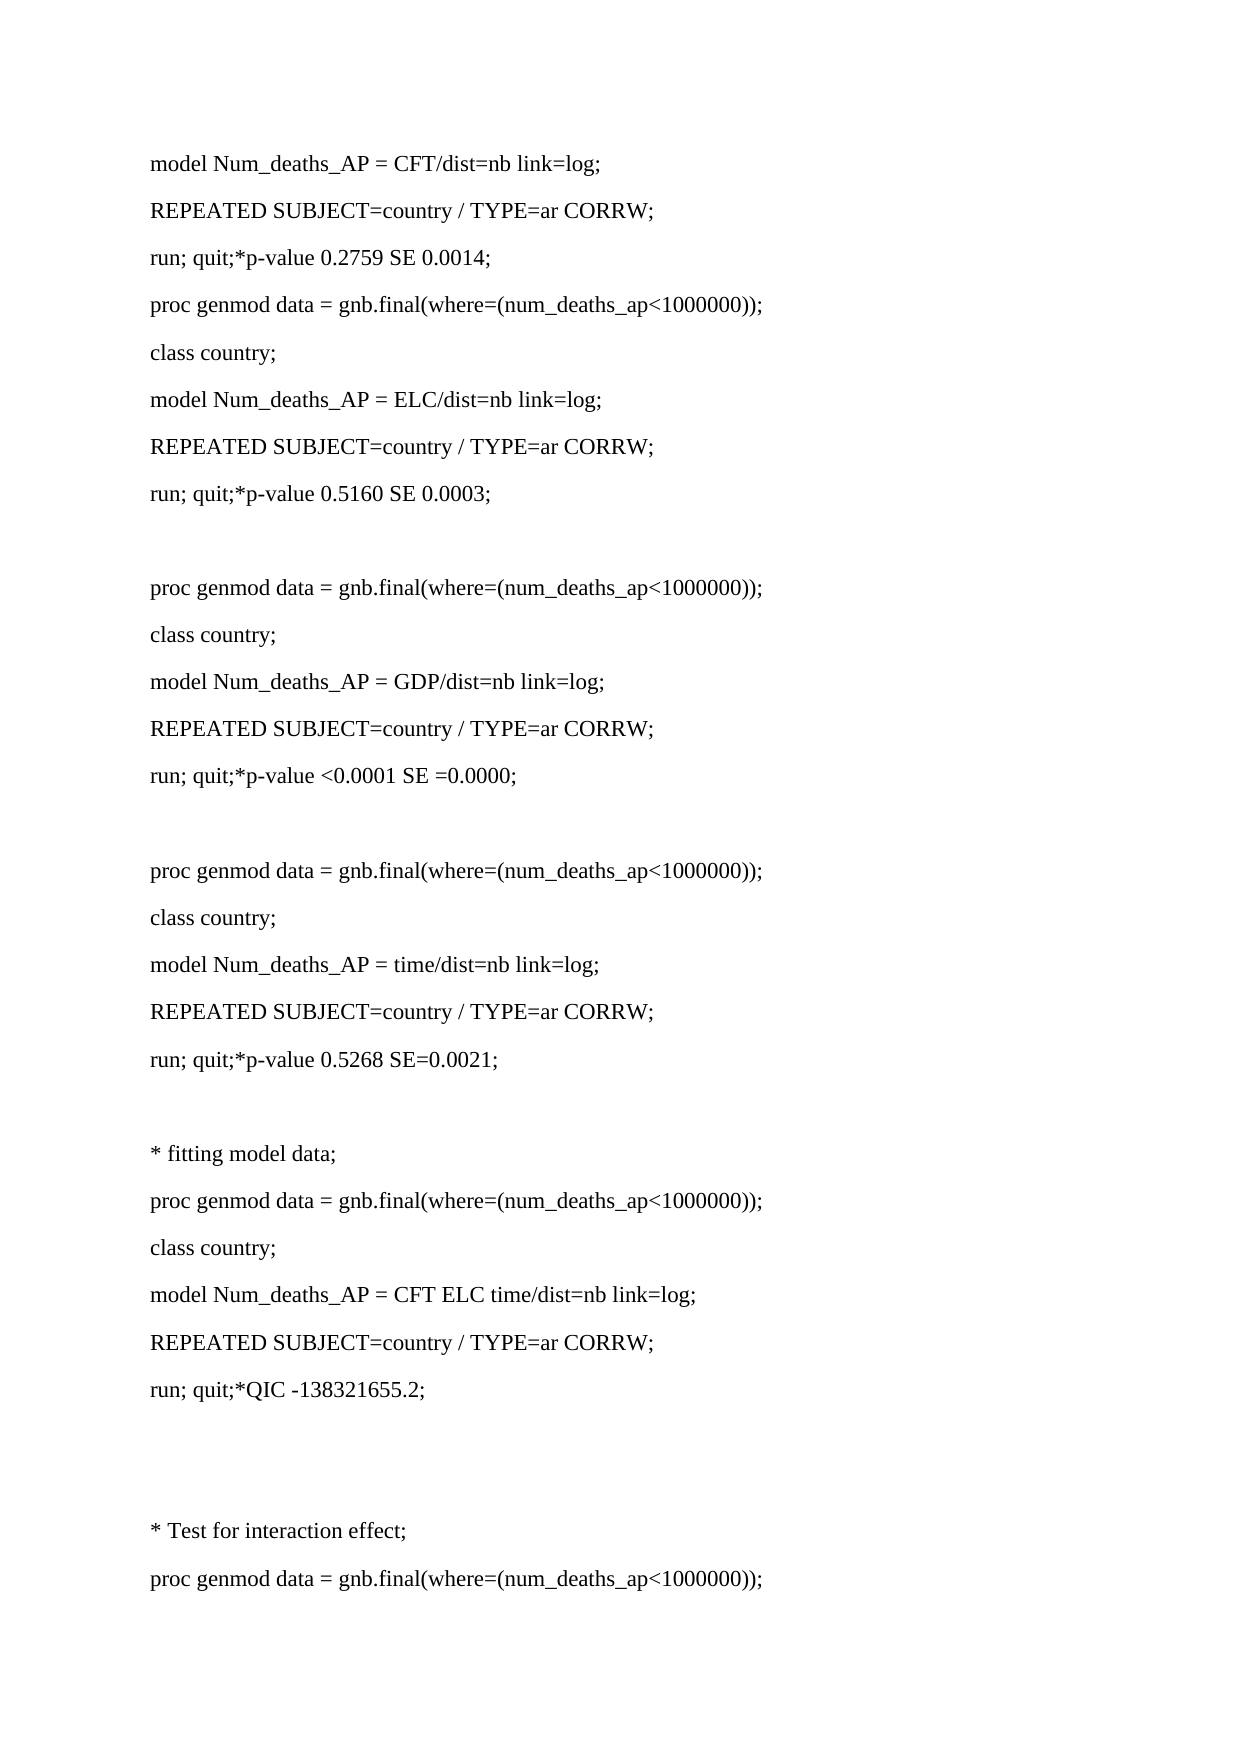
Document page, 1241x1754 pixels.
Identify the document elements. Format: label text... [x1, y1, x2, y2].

text run; quit;*p-value <0.0001 SE =0.0000; [150, 762, 1090, 789]
text proc genmod data = gnb.final(where=(num_deaths_ap<1000000)); [150, 1187, 1090, 1213]
text model Num_deaths_AP = time/dist=nb link=log; [150, 951, 1090, 978]
text run; quit;*p-value 0.2759 SE 0.0014; [150, 244, 1090, 271]
text class country; [150, 339, 1090, 365]
text model Num_deaths_AP = GDP/dist=nb link=log; [150, 668, 1090, 694]
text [150, 1329, 1090, 1355]
text run; quit;*p-value 0.5160 SE 0.0003; [150, 480, 1090, 507]
text class country; [150, 621, 1090, 647]
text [150, 1565, 1090, 1591]
text model Num_deaths_AP = CFT/dist=nb link=log; [150, 150, 1090, 176]
text REPEATED SUBJECT=country / TYPE=ar CORRW; [150, 433, 1090, 459]
text class country; [150, 1234, 1090, 1261]
text * fitting model data; [150, 1140, 1090, 1166]
text REPEATED SUBJECT=country / TYPE=ar CORRW; [150, 715, 1090, 742]
text model Num_deaths_AP = ELC/dist=nb link=log; [150, 386, 1090, 412]
text REPEATED SUBJECT=country / TYPE=ar CORRW; [150, 998, 1090, 1025]
text run; quit;*p-value 0.5268 SE=0.0021; [150, 1046, 1090, 1072]
text run; quit;*QIC -138321655.2; [150, 1376, 1090, 1402]
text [150, 292, 1090, 318]
text class country; [150, 904, 1090, 930]
text proc genmod data = gnb.final(where=(num_deaths_ap<1000000)); [150, 574, 1090, 600]
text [150, 197, 1090, 223]
text proc genmod data = gnb.final(where=(num_deaths_ap<1000000)); [150, 857, 1090, 883]
text * Test for interaction effect; [150, 1517, 1090, 1544]
text model Num_deaths_AP = CFT ELC time/dist=nb link=log; [150, 1282, 1090, 1308]
